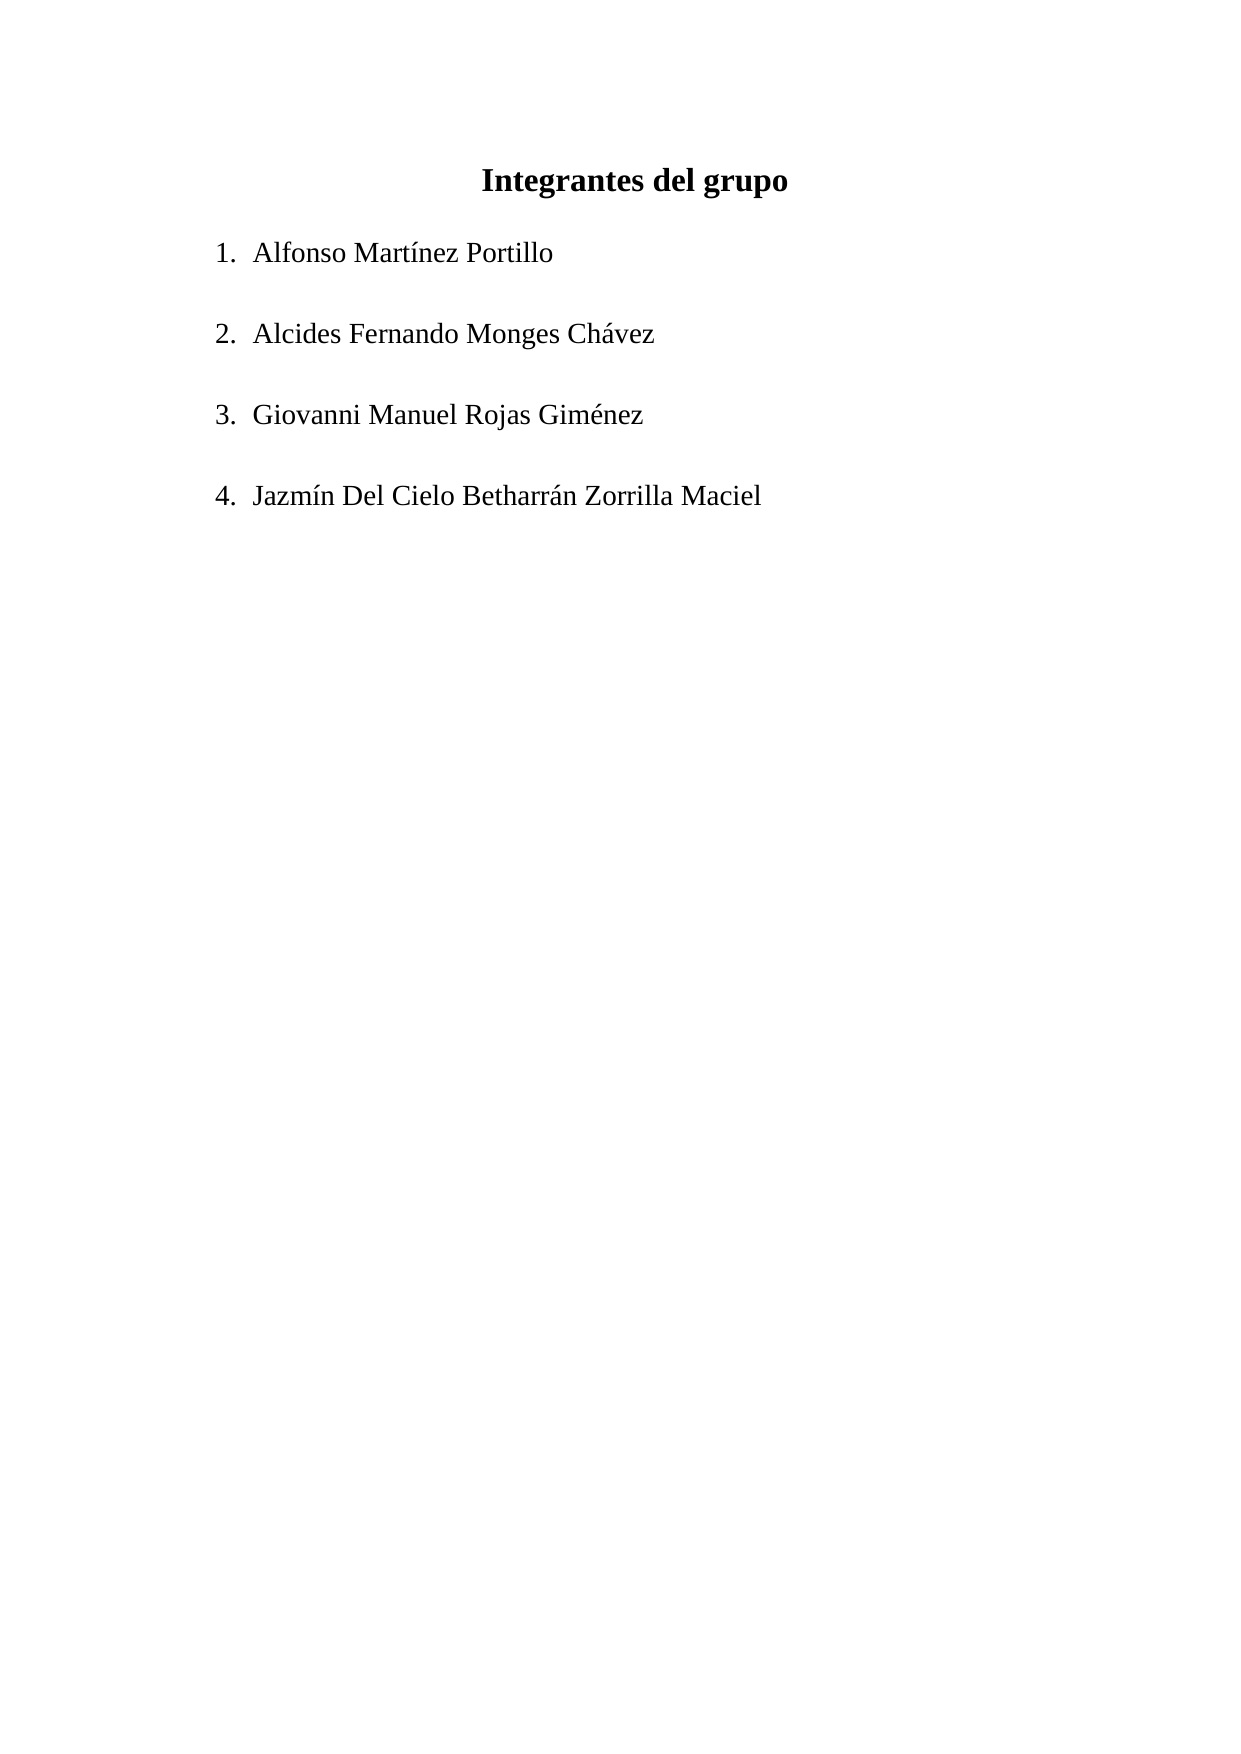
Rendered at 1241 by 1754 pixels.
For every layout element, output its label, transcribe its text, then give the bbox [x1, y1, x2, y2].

list Alcides Fernando Monges Chávez [215, 316, 1063, 349]
subtitle Integrantes del grupo [177, 160, 1063, 198]
list Giovanni Manuel Rojas Giménez [215, 397, 1063, 431]
list Alfonso Martínez Portillo [215, 235, 1063, 268]
list Jazmín Del Cielo Betharrán Zorrilla Maciel [215, 478, 1063, 512]
